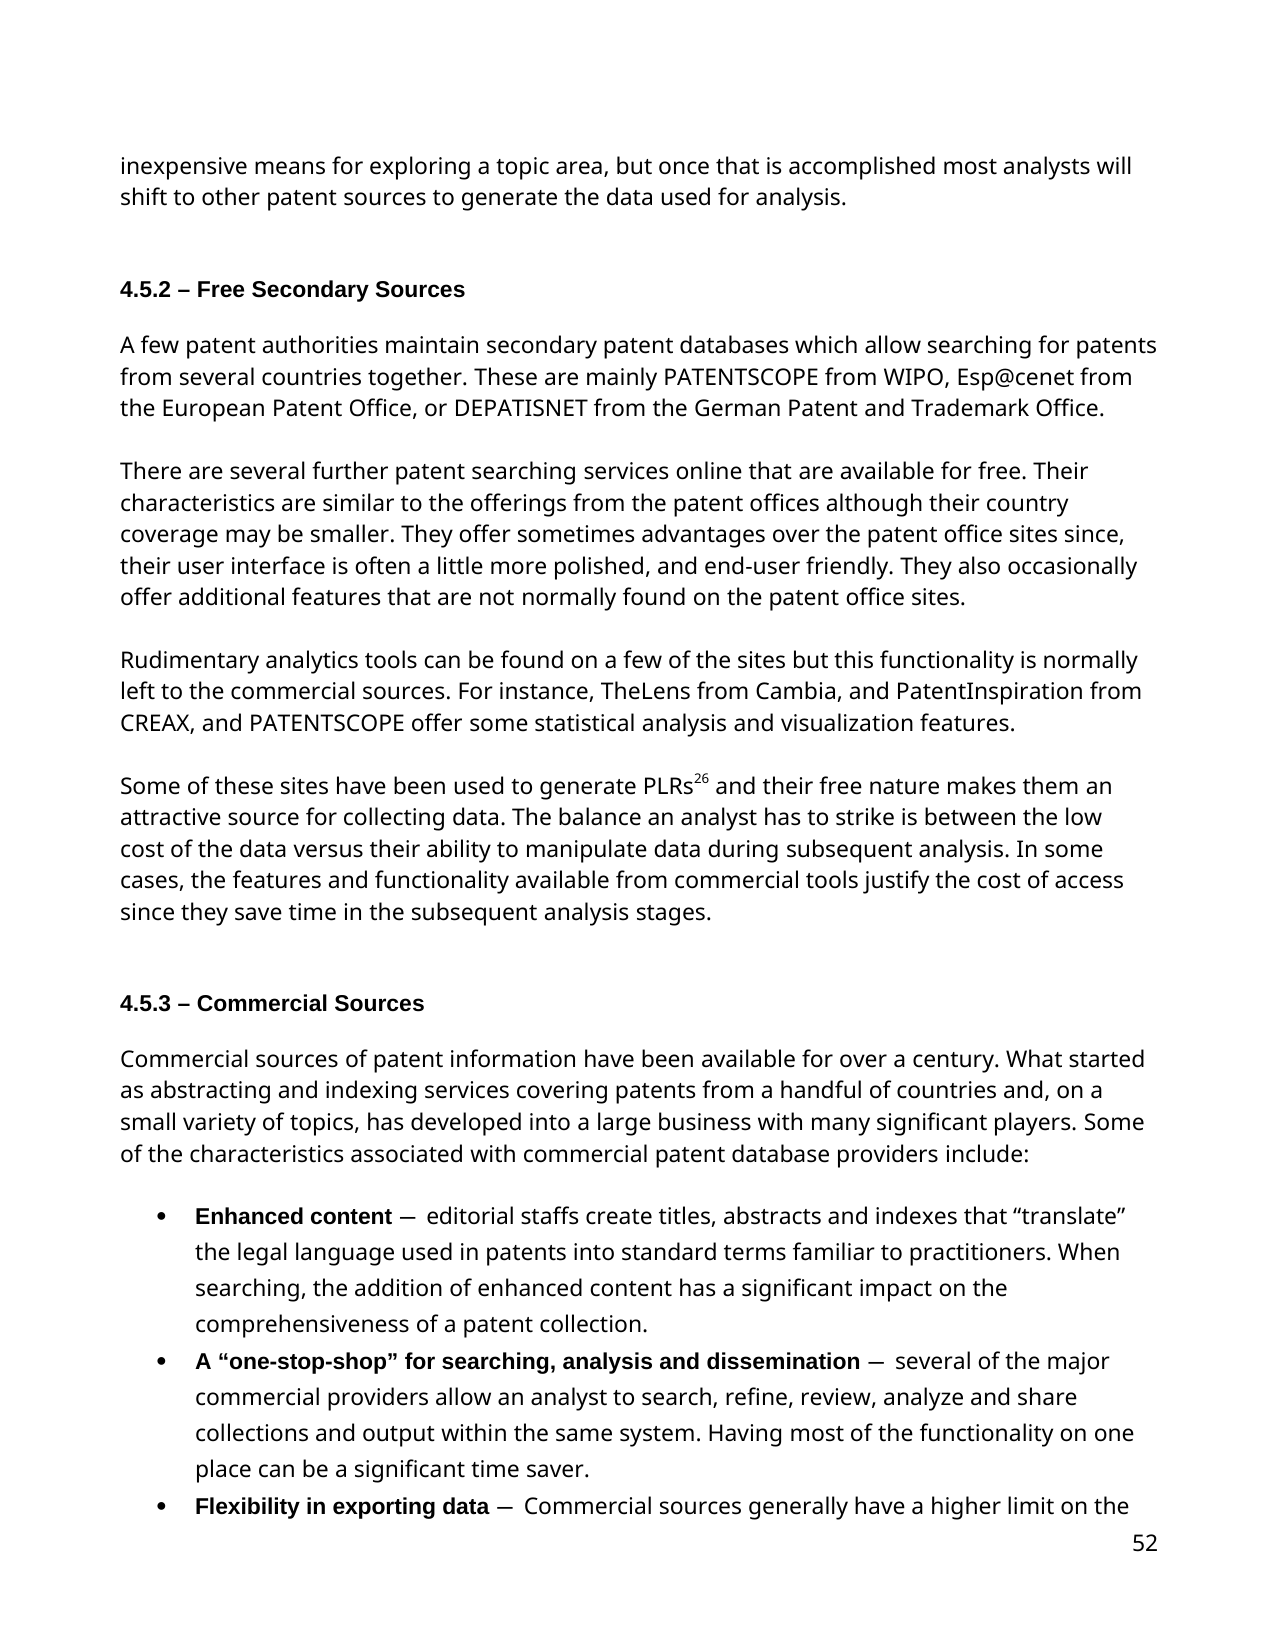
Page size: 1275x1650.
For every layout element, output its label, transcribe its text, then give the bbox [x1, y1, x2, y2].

text Commercial sources of patent information have been available for over a century. What started as abstracting and indexing services covering patents from a handful of countries and, on a small variety of topics, has developed into a large business with many significant players. Some of the characteristics associated with commercial patent database providers include: [120, 1043, 1155, 1169]
text inexpensive means for exploring a topic area, but once that is accomplished most analysts will shift to other patent sources to generate the data used for analysis. [120, 150, 1167, 213]
text A few patent authorities maintain secondary patent databases which allow searching for patents from several countries together. These are mainly PATENTSCOPE from WIPO, Esp@cenet from the European Patent Office, or DEPATISNET from the German Patent and Trademark Office. [120, 329, 1167, 423]
list Enhanced content – editorial staffs create titles, abstracts and indexes that “translate” the legal language used in patents into standard terms familiar to practitioners. When searching, the addition of enhanced content has a significant impact on the comprehensiveness of a patent collection. [157, 1200, 1130, 1340]
subtitle – Commercial Sources [120, 989, 1167, 1016]
text There are several further patent searching services online that are available for free. Their characteristics are similar to the offerings from the patent offices although their country coverage may be smaller. They offer sometimes advantages over the patent office sites since, their user interface is often a little more polished, and end-user friendly. They also occasionally offer additional features that are not normally found on the patent office sites. [120, 455, 1167, 612]
text Rudimentary analytics tools can be found on a few of the sites but this functionality is normally left to the commercial sources. For instance, TheLens from Cambia, and PatentInspiration from CREAX, and PATENTSCOPE offer some statistical analysis and visualization features. [120, 644, 1147, 738]
text Some of these sites have been used to generate PLRs26 and their free nature makes them an attractive source for collecting data. The balance an analyst has to strike is between the low cost of the data versus their ability to manipulate data during subsequent analysis. In some cases, the features and functionality available from commercial tools justify the cost of access since they save time in the subsequent analysis stages. [120, 770, 1147, 927]
subtitle – Free Secondary Sources [120, 276, 1167, 302]
list A “one-stop-shop” for searching, analysis and dissemination – several of the major commercial providers allow an analyst to search, refine, review, analyze and share collections and output within the same system. Having most of the functionality on one place can be a significant time saver. [157, 1345, 1146, 1485]
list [157, 1490, 1144, 1521]
